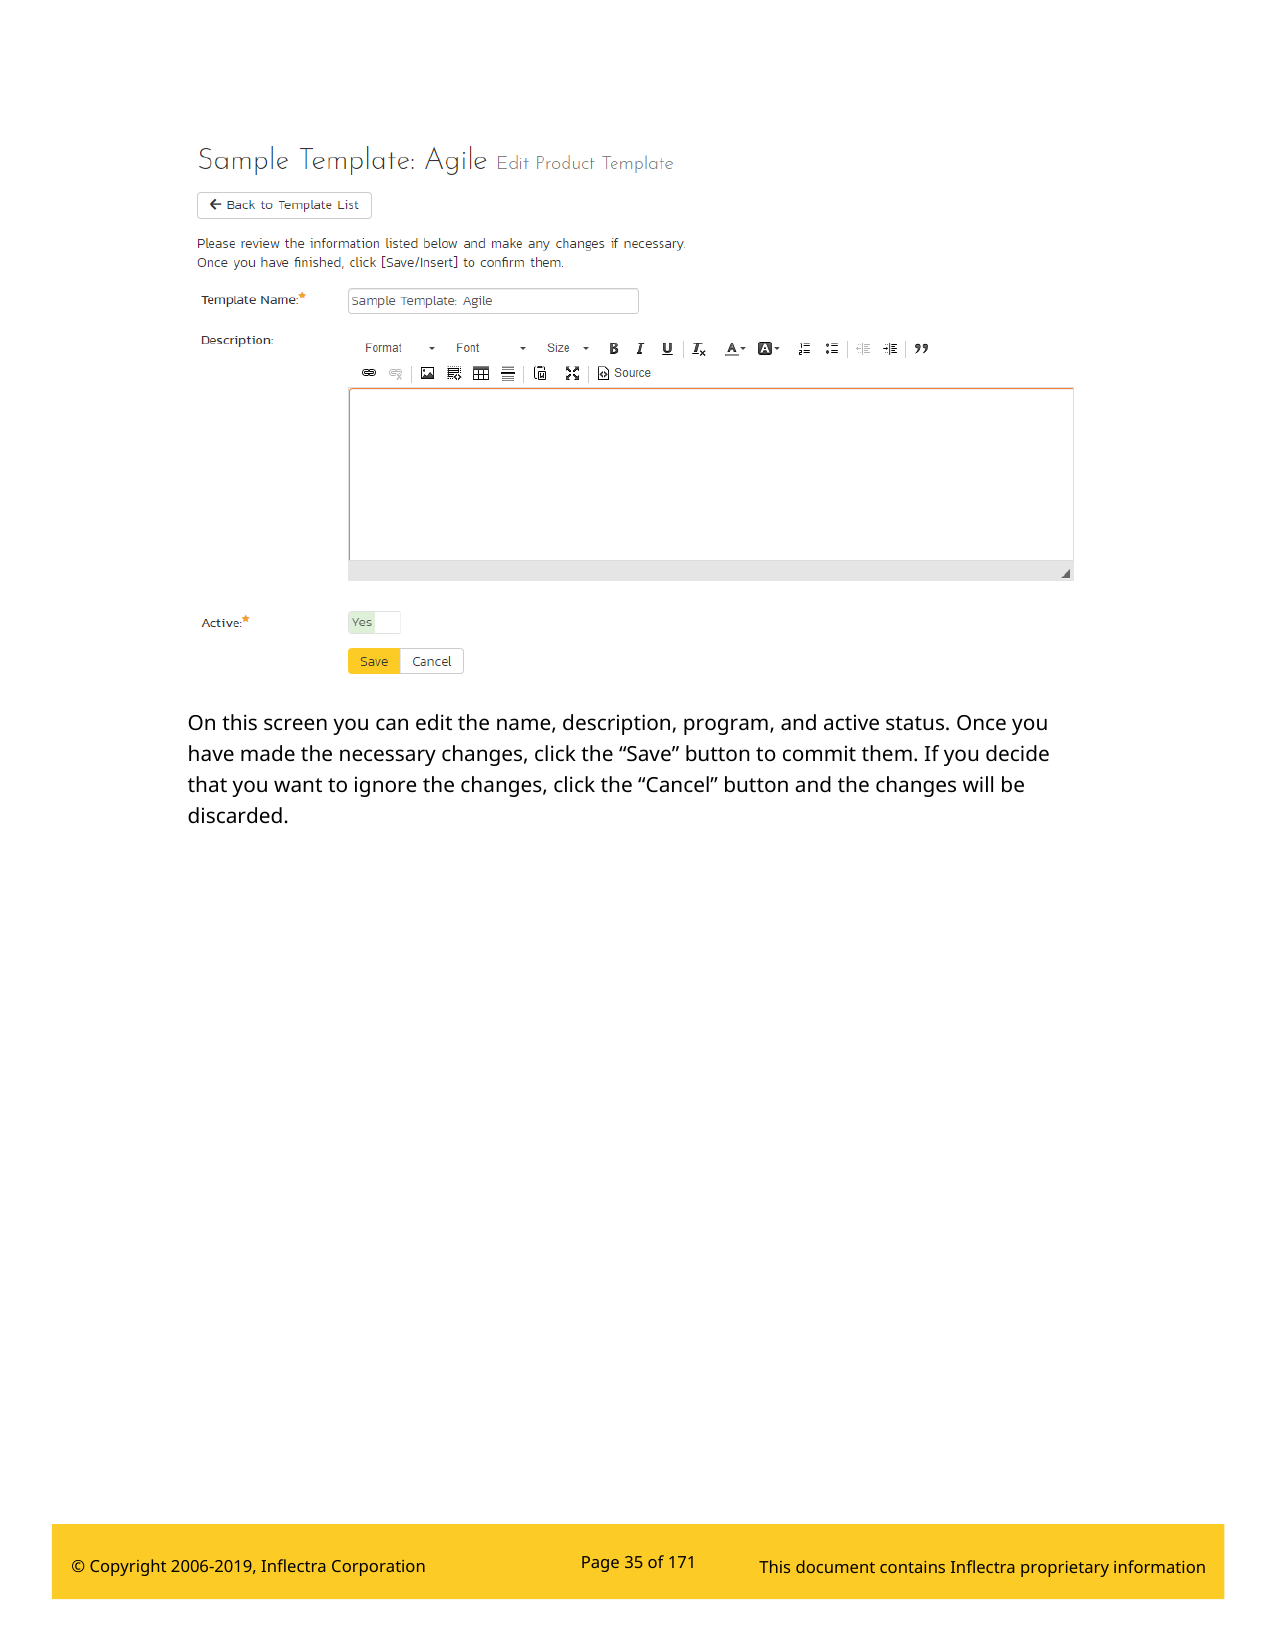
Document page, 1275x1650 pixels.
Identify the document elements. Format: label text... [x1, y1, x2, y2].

picture [187, 135, 1088, 693]
text On this screen you can edit the name, description, program, and active status. Once you have made the necessary changes, click the “Save” button to commit them. If you decide that you want to ignore the changes, click the “Cancel” button and the changes will be discarded. [187, 708, 1087, 830]
